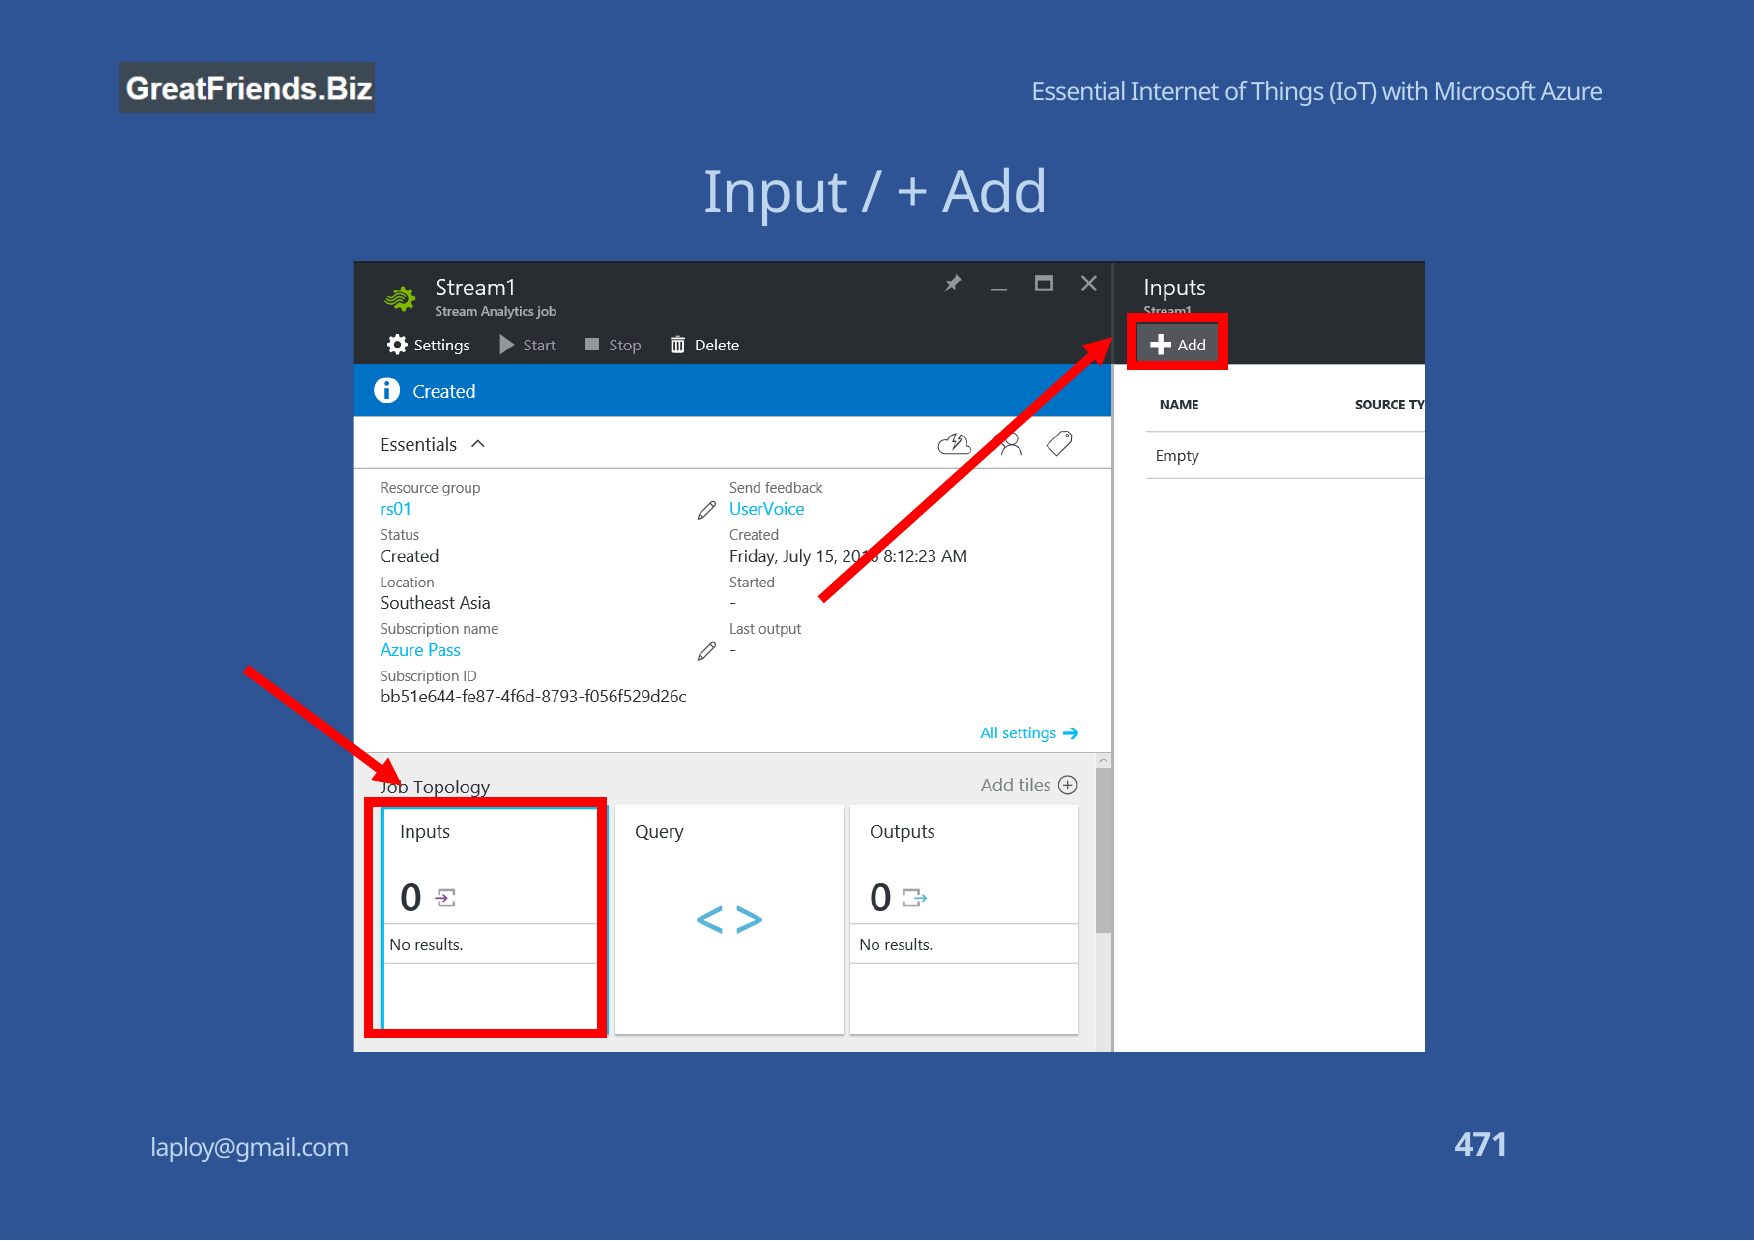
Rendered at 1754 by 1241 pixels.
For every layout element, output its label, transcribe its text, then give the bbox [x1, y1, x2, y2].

picture [118, 62, 375, 113]
picture [353, 261, 1425, 1052]
title Input / + Add [150, 150, 1604, 229]
